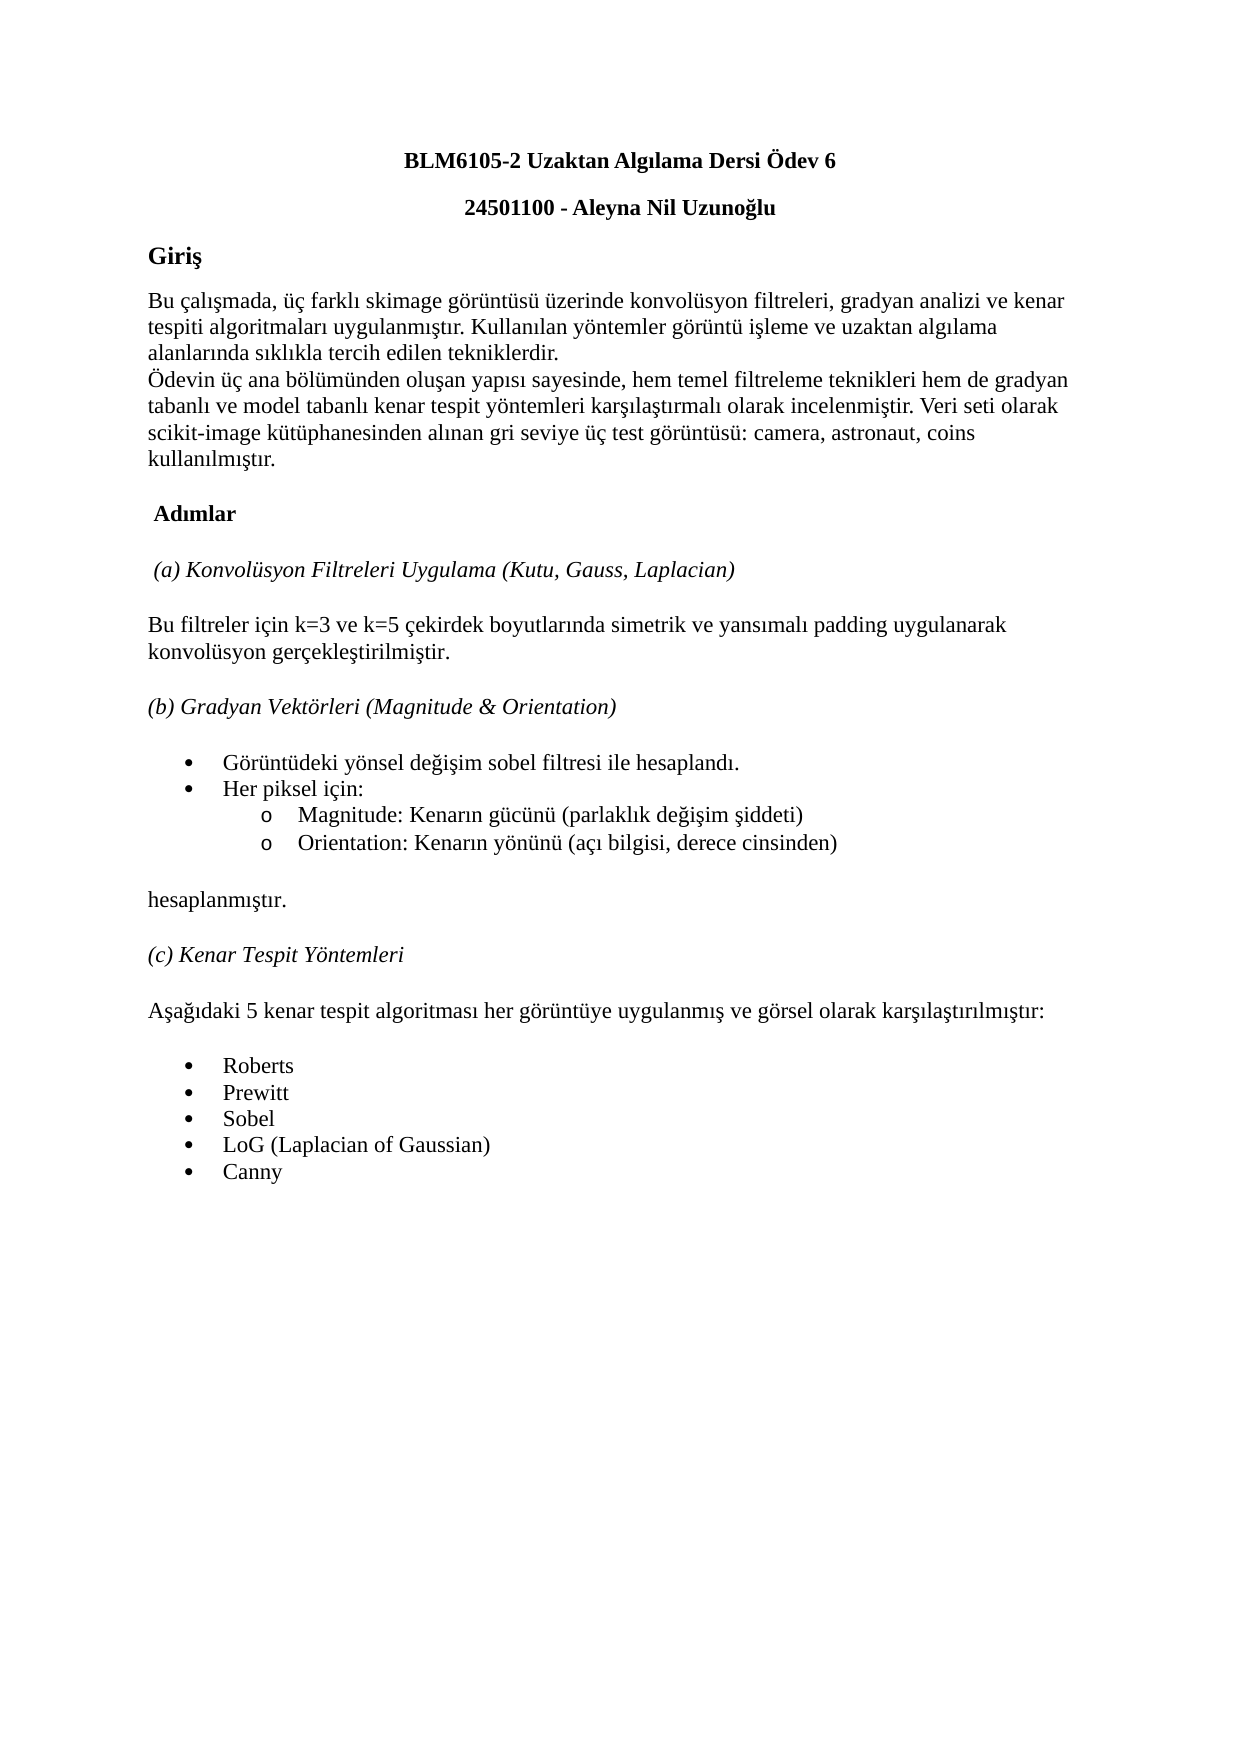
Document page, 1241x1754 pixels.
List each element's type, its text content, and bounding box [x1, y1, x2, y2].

list Prewitt [185, 1079, 1093, 1105]
list Canny [185, 1158, 1093, 1184]
list Görüntüdeki yönsel değişim sobel filtresi ile hesaplandı. [185, 749, 1093, 775]
text BLM6105-2 Uzaktan Algılama Dersi Ödev 6 [148, 148, 1093, 174]
text 24501100 - Aleyna Nil Uzunoğlu [148, 194, 1093, 221]
text (c) Kenar Tespit Yöntemleri [148, 941, 1093, 968]
text Bu çalışmada, üç farklı skimage görüntüsü üzerinde konvolüsyon filtreleri, gradyan analizi ve kenar tespiti algoritmaları uygulanmıştır. Kullanılan yöntemler görüntü işleme ve uzaktan algılama alanlarında sıklıkla tercih edilen tekniklerdir. Ödevin üç ana bölümünden oluşan yapısı sayesinde, hem temel filtreleme teknikleri hem de gradyan tabanlı ve model tabanlı kenar tespit yöntemleri karşılaştırmalı olarak incelenmiştir. Veri seti olarak scikit-image kütüphanesinden alınan gri seviye üç test görüntüsü: camera, astronaut, coins kullanılmıştır. [148, 287, 1093, 471]
list Her piksel için: [185, 775, 1093, 802]
text Aşağıdaki 5 kenar tespit algoritması her görüntüye uygulanmış ve görsel olarak karşılaştırılmıştır: [148, 997, 1093, 1023]
text (a) Konvolüsyon Filtreleri Uygulama (Kutu, Gauss, Laplacian) [148, 556, 1093, 582]
text hesaplanmıştır. [148, 886, 1093, 912]
list Magnitude: Kenarın gücünü (parlaklık değişim şiddeti) [260, 802, 1093, 829]
list Orientation: Kenarın yönünü (açı bilgisi, derece cinsinden) [260, 829, 1093, 857]
list Roberts [185, 1052, 1093, 1079]
text (b) Gradyan Vektörleri (Magnitude & Orientation) [148, 693, 1093, 720]
text Adımlar [148, 500, 1093, 527]
list Sobel [185, 1105, 1093, 1132]
list LoG (Laplacian of Gaussian) [185, 1132, 1093, 1158]
text Bu filtreler için k=3 ve k=5 çekirdek boyutlarında simetrik ve yansımalı padding uygulanarak konvolüsyon gerçekleştirilmiştir. [148, 611, 1093, 664]
text Giriş [148, 241, 1093, 270]
